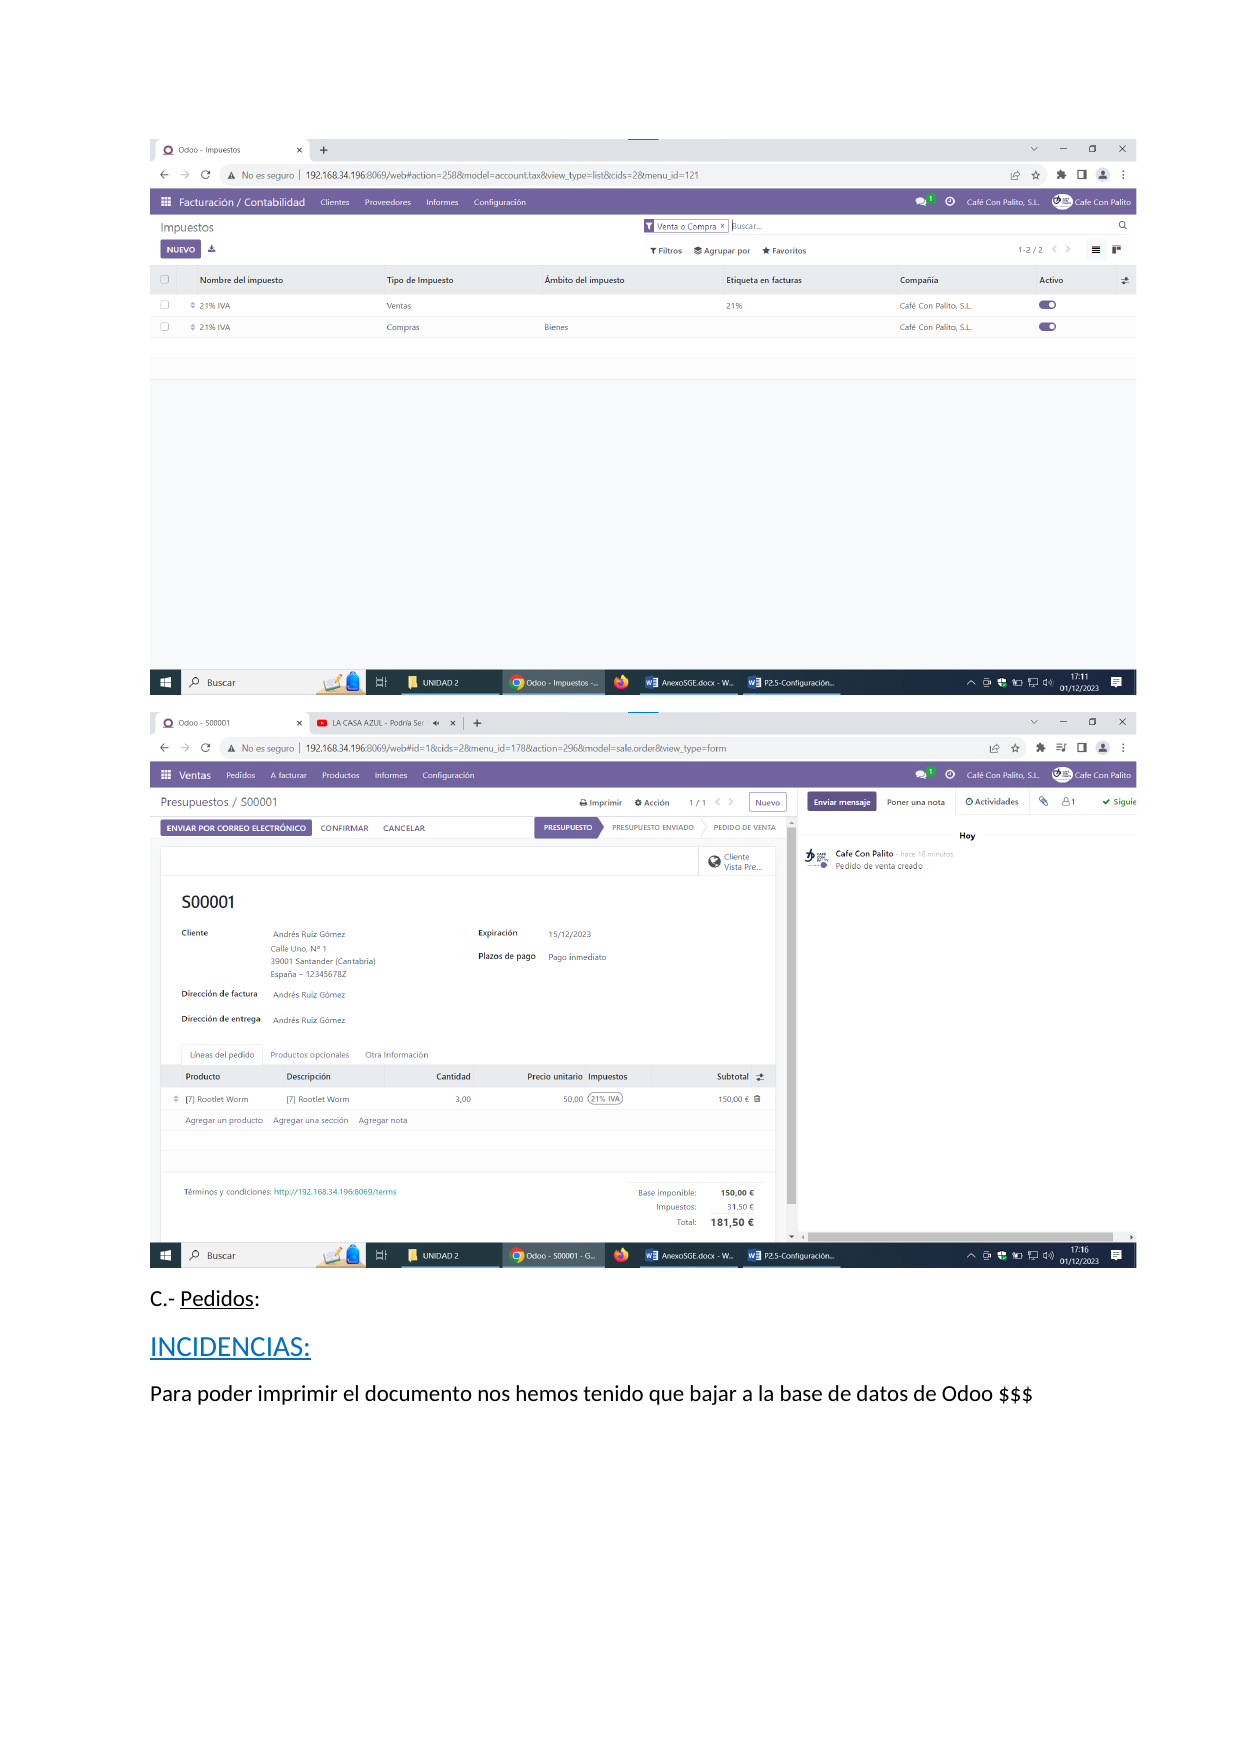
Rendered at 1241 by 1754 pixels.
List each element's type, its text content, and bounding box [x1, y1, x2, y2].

text C.- Pedidos: [150, 1284, 1114, 1312]
text INCIDENCIAS: [150, 1328, 1114, 1363]
picture [150, 139, 1137, 695]
text Para poder imprimir el documento nos hemos tenido que bajar a la base de datos de Odoo $$$ [150, 1379, 1114, 1407]
picture [150, 712, 1137, 1268]
